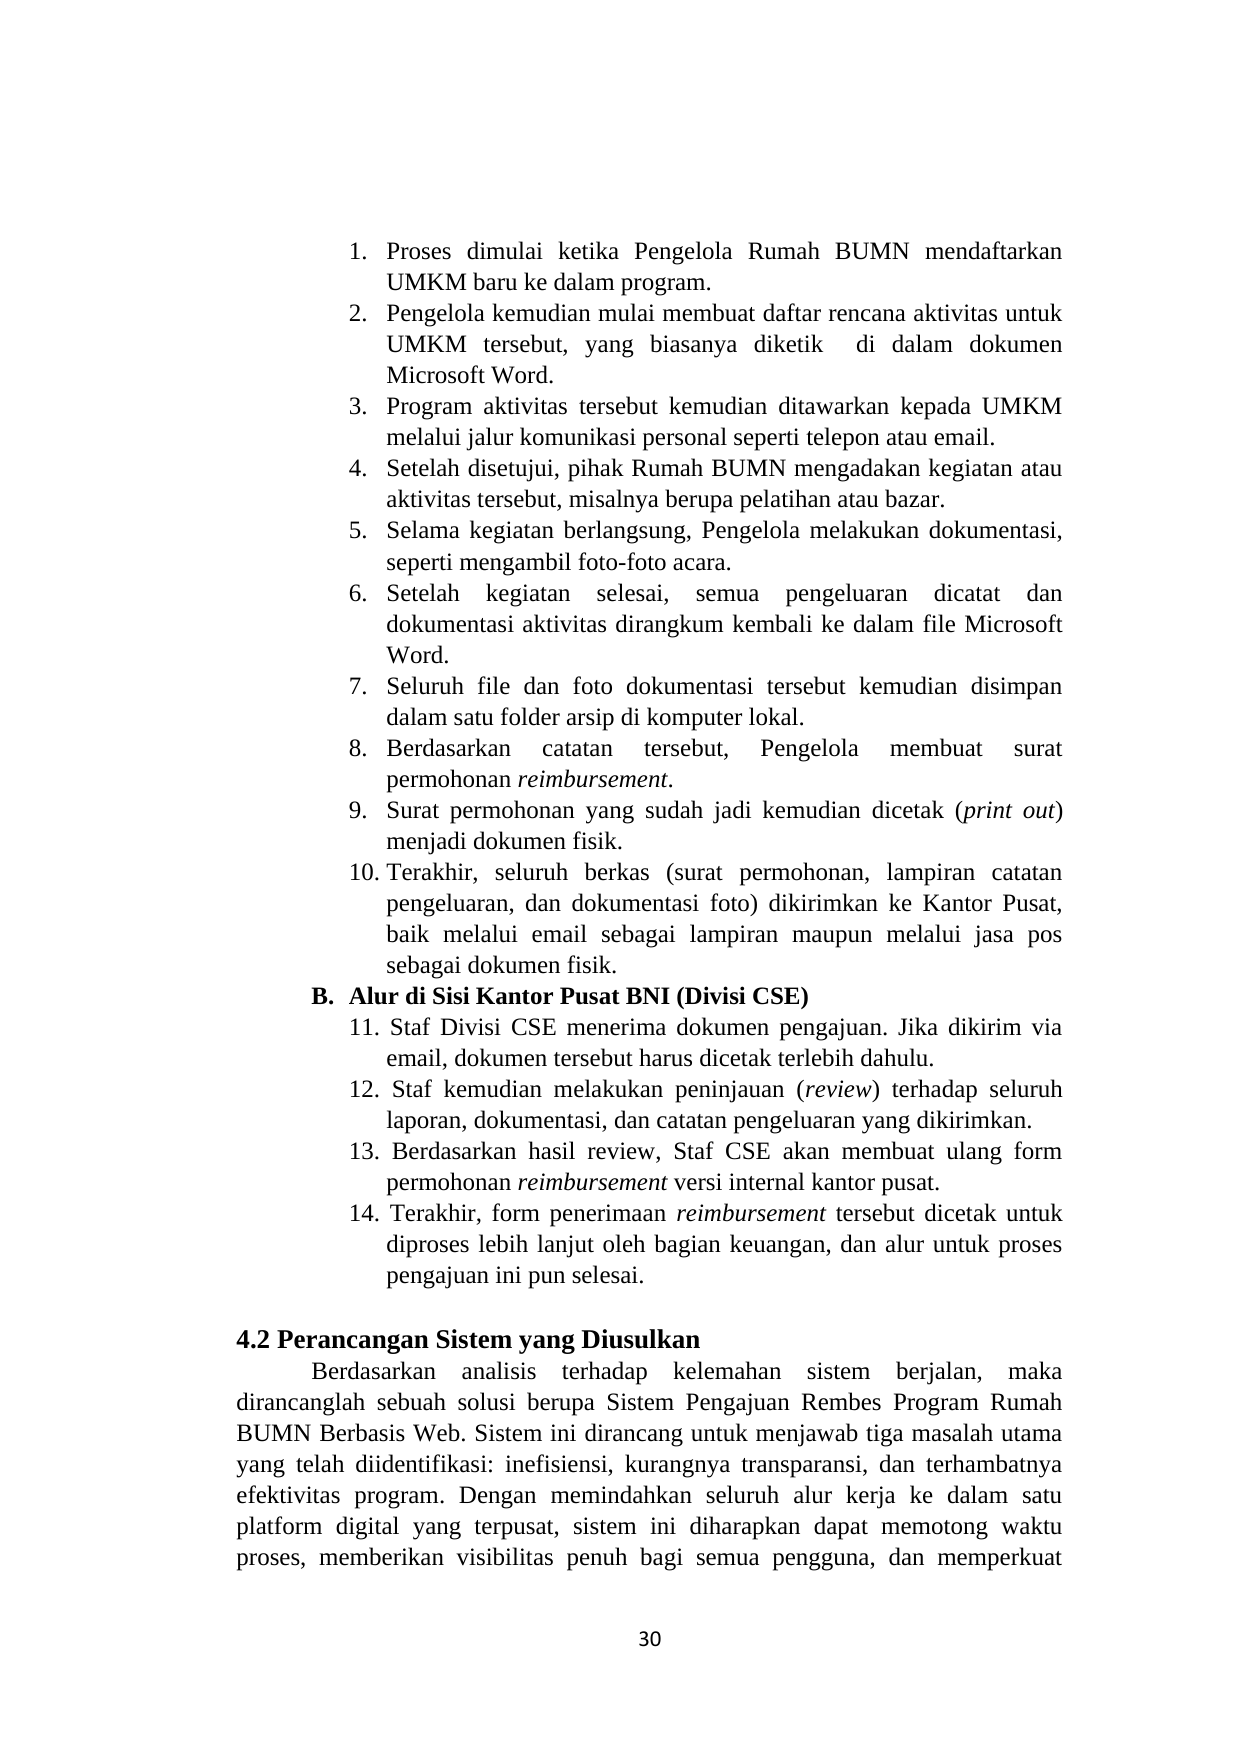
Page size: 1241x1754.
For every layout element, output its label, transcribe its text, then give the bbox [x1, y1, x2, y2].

subtitle 4.2 Perancangan Sistem yang Diusulkan [236, 1323, 1063, 1354]
list Setelah kegiatan selesai, semua pengeluaran dicatat dan dokumentasi aktivitas dirangkum kembali ke dalam file Microsoft Word. [349, 578, 1063, 668]
list Pengelola kemudian mulai membuat daftar rencana aktivitas untuk UMKM tersebut, yang biasanya diketik di dalam dokumen Microsoft Word. [349, 298, 1063, 389]
list 11. Staf Divisi CSE menerima dokumen pengajuan. Jika dikirim via email, dokumen tersebut harus dicetak terlebih dahulu. [349, 1012, 1063, 1072]
list Selama kegiatan berlangsung, Pengelola melakukan dokumentasi, seperti mengambil foto-foto acara. [349, 516, 1063, 575]
list Setelah disetujui, pihak Rumah BUMN mengadakan kegiatan atau aktivitas tersebut, misalnya berupa pelatihan atau bazar. [349, 453, 1063, 513]
list Surat permohonan yang sudah jadi kemudian dicetak (print out) menjadi dokumen fisik. [349, 795, 1063, 855]
list 14. Terakhir, form penerimaan reimbursement tersebut dicetak untuk diproses lebih lanjut oleh bagian keuangan, dan alur untuk proses pengajuan ini pun selesai. [349, 1198, 1063, 1289]
list Alur di Sisi Kantor Pusat BNI (Divisi CSE) [311, 981, 1063, 1010]
list Terakhir, seluruh berkas (surat permohonan, lampiran catatan pengeluaran, dan dokumentasi foto) dikirimkan ke Kantor Pusat, baik melalui email sebagai lampiran maupun melalui jasa pos sebagai dokumen fisik. [349, 857, 1063, 979]
list 13. Berdasarkan hasil review, Staf CSE akan membuat ulang form permohonan reimbursement versi internal kantor pusat. [349, 1136, 1063, 1196]
list Seluruh file dan foto dokumentasi tersebut kemudian disimpan dalam satu folder arsip di komputer lokal. [349, 671, 1063, 731]
list Berdasarkan catatan tersebut, Pengelola membuat surat permohonan reimbursement. [349, 733, 1063, 793]
list 12. Staf kemudian melakukan peninjauan (review) terhadap seluruh laporan, dokumentasi, dan catatan pengeluaran yang dikirimkan. [349, 1074, 1063, 1134]
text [236, 1356, 1063, 1571]
list Program aktivitas tersebut kemudian ditawarkan kepada UMKM melalui jalur komunikasi personal seperti telepon atau email. [349, 391, 1063, 451]
list Proses dimulai ketika Pengelola Rumah BUMN mendaftarkan UMKM baru ke dalam program. [349, 236, 1063, 296]
